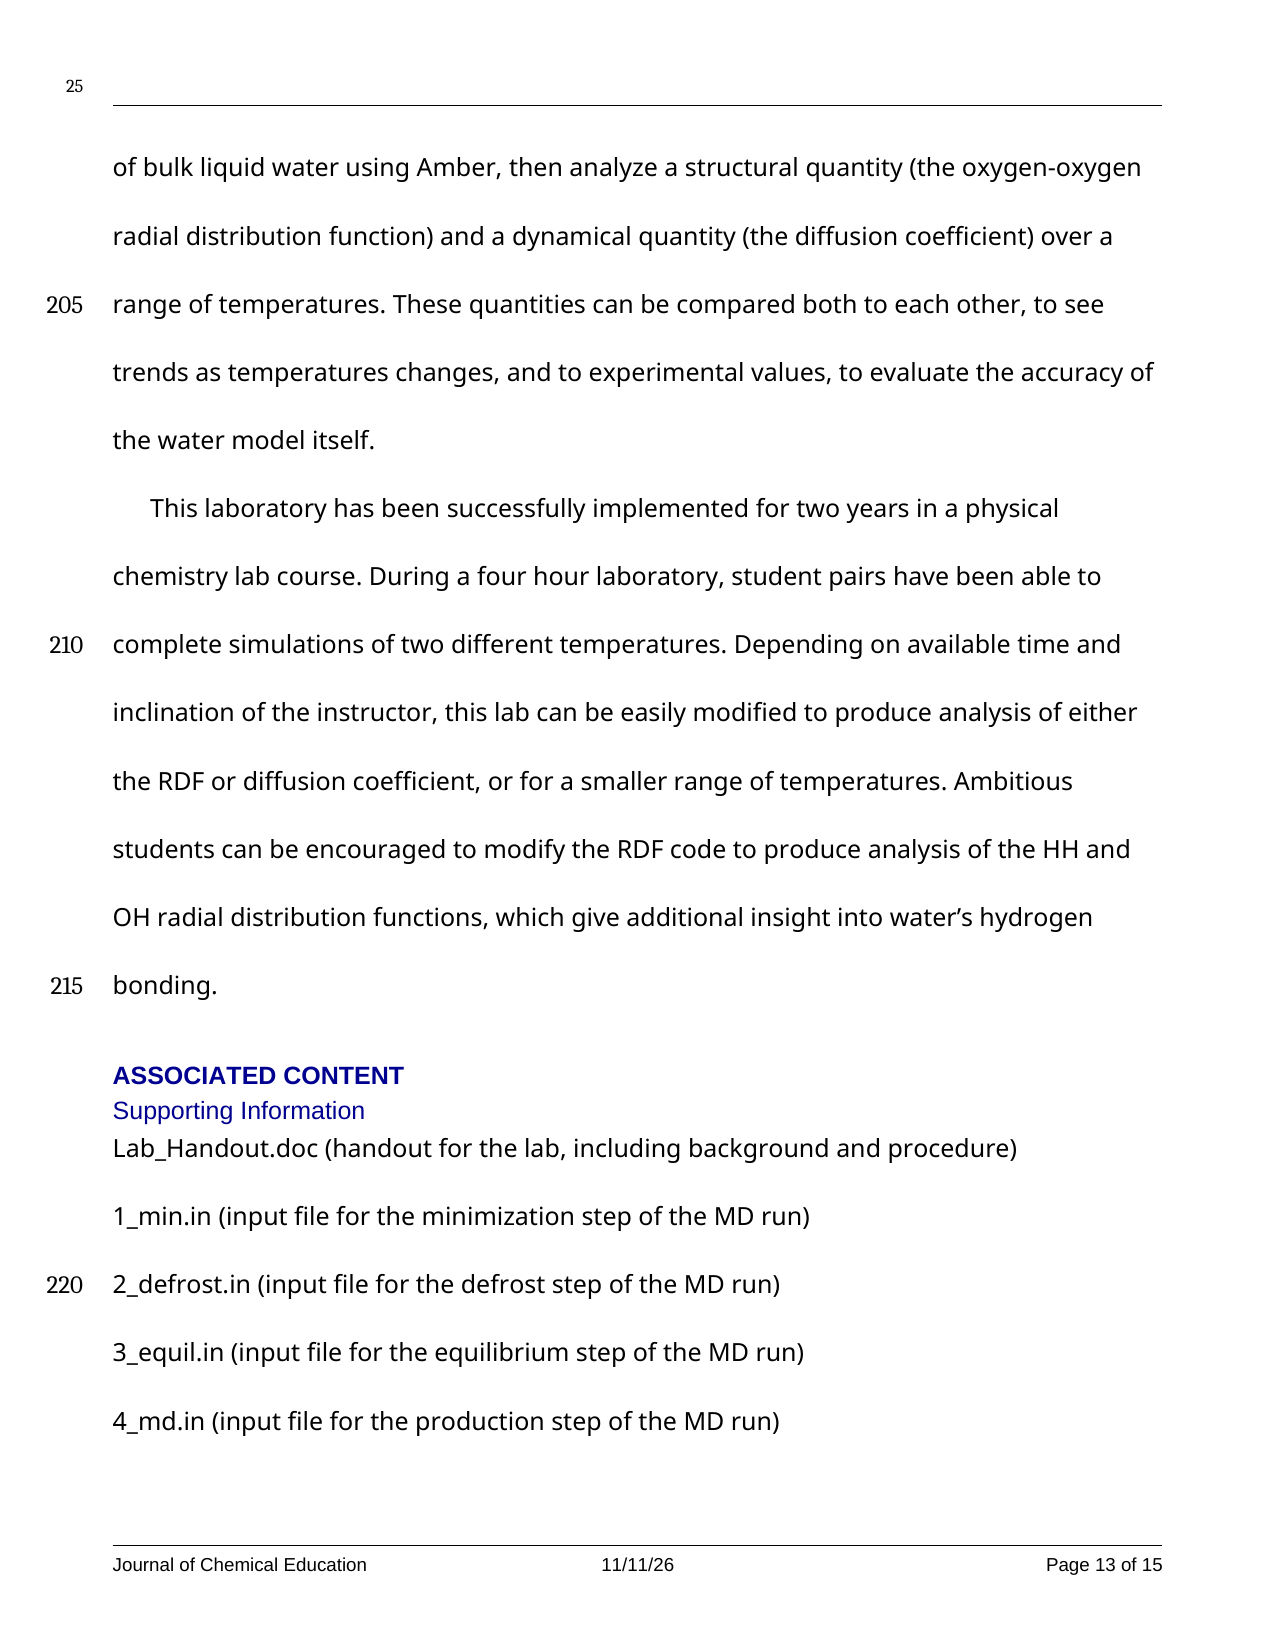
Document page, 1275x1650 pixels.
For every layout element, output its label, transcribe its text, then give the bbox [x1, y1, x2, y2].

text Associated content [112, 1061, 1162, 1089]
text 1_min.in (input file for the minimization step of the MD run) [112, 1199, 1162, 1233]
text 4_md.in (input file for the production step of the MD run) [112, 1403, 1162, 1437]
text This laboratory has been successfully implemented for two years in a physical chemistry lab course. During a four hour laboratory, student pairs have been able to complete simulations of two different temperatures. Depending on available time and inclination of the instructor, this lab can be easily modified to produce analysis of either the RDF or diffusion coefficient, or for a smaller range of temperatures. Ambitious students can be encouraged to modify the RDF code to produce analysis of the HH and OH radial distribution functions, which give additional insight into water’s hydrogen bonding. [112, 491, 1162, 1002]
text 2_defrost.in (input file for the defrost step of the MD run) [112, 1267, 1162, 1301]
text Supporting Information [112, 1096, 1162, 1124]
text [112, 150, 1162, 457]
text Lab_Handout.doc (handout for the lab, including background and procedure) [112, 1131, 1162, 1165]
text 3_equil.in (input file for the equilibrium step of the MD run) [112, 1335, 1162, 1369]
